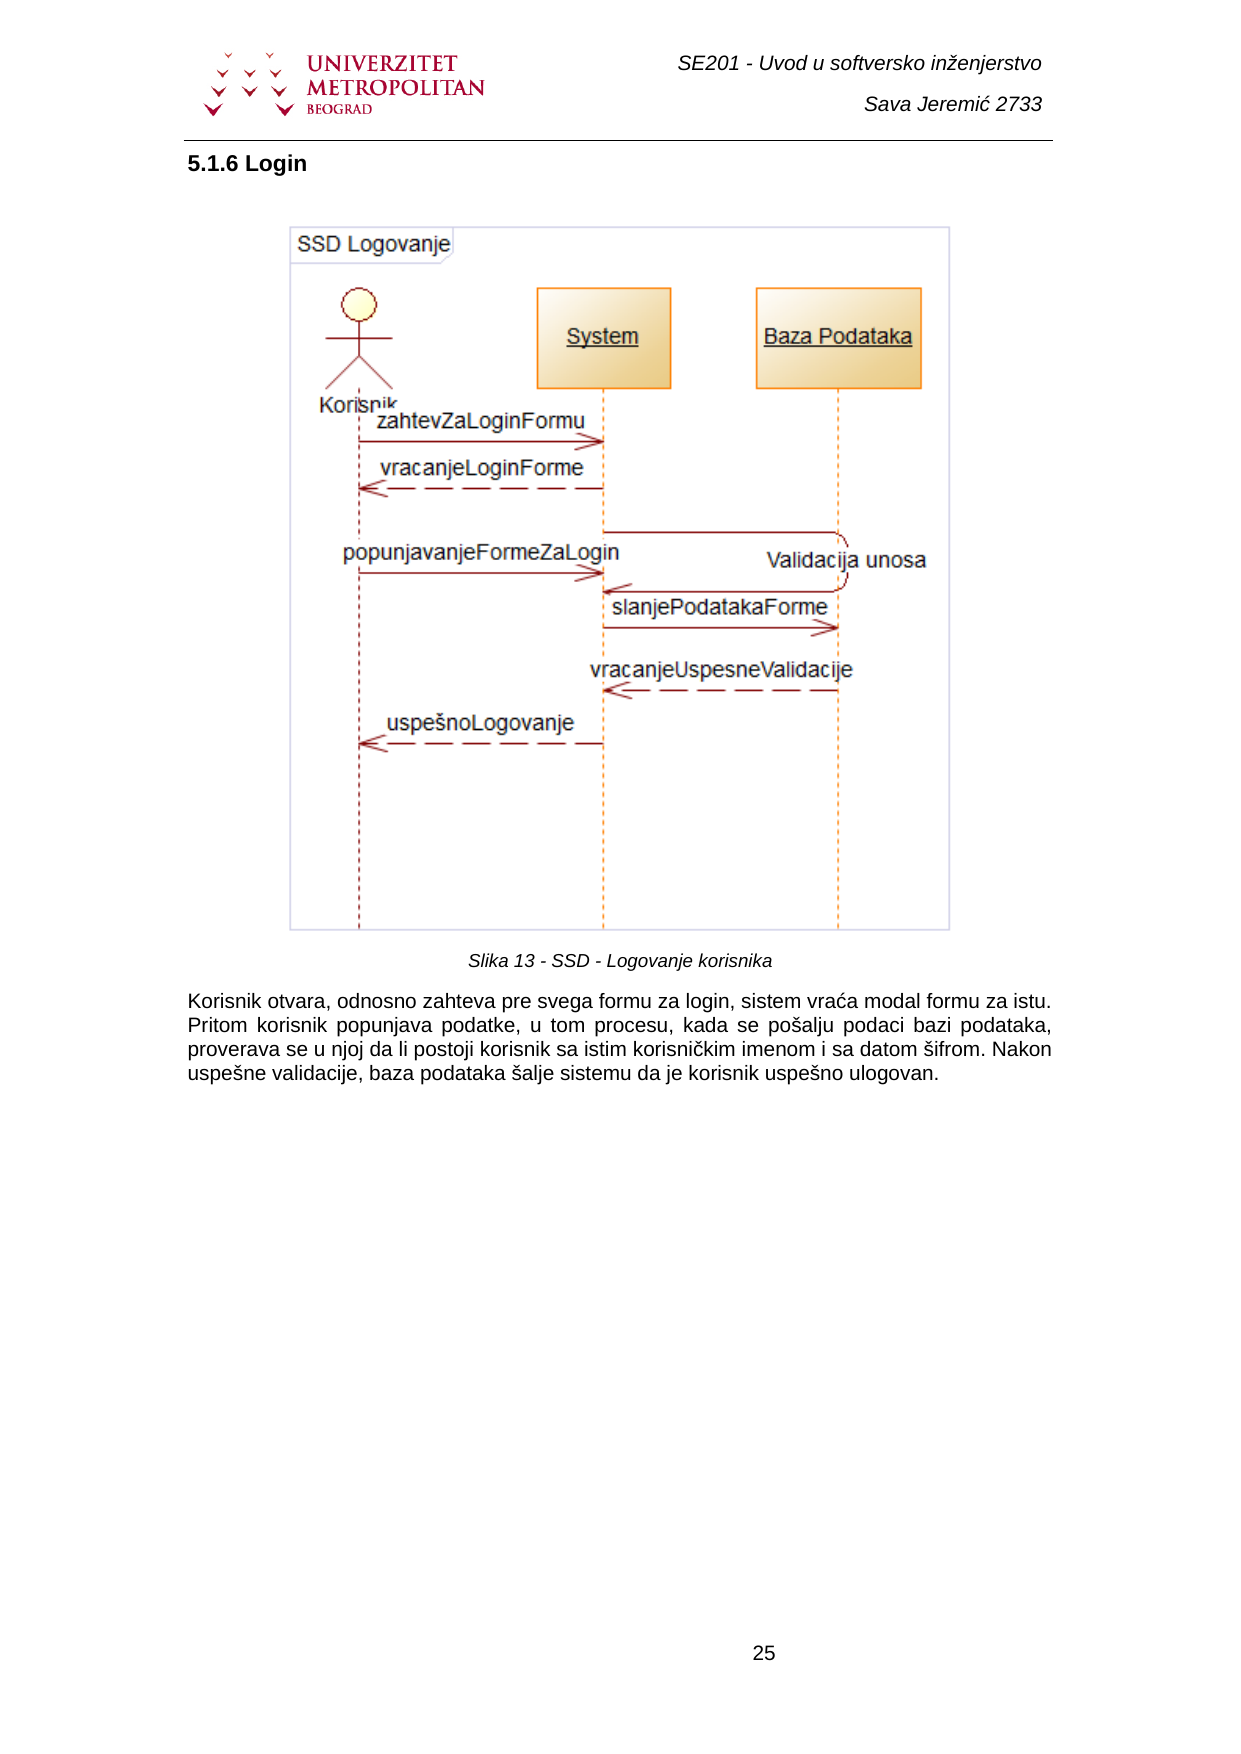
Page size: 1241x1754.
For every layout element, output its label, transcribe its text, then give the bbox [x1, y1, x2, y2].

text Korisnik otvara, odnosno zahteva pre svega formu za login, sistem vraća modal formu za istu. Pritom korisnik popunjava podatke, u tom procesu, kada se pošalju podaci bazi podataka, proverava se u njoj da li postoji korisnik sa istim korisničkim imenom i sa datom šifrom. Nakon uspešne validacije, baza podataka šalje sistemu da je korisnik uspešno ulogovan. [187, 988, 1053, 1084]
text Slika 13 - SSD - Logovanje korisnika [187, 950, 1053, 972]
picture [194, 43, 494, 124]
subtitle 5.1.6 Login [187, 150, 1053, 176]
picture [285, 222, 955, 934]
